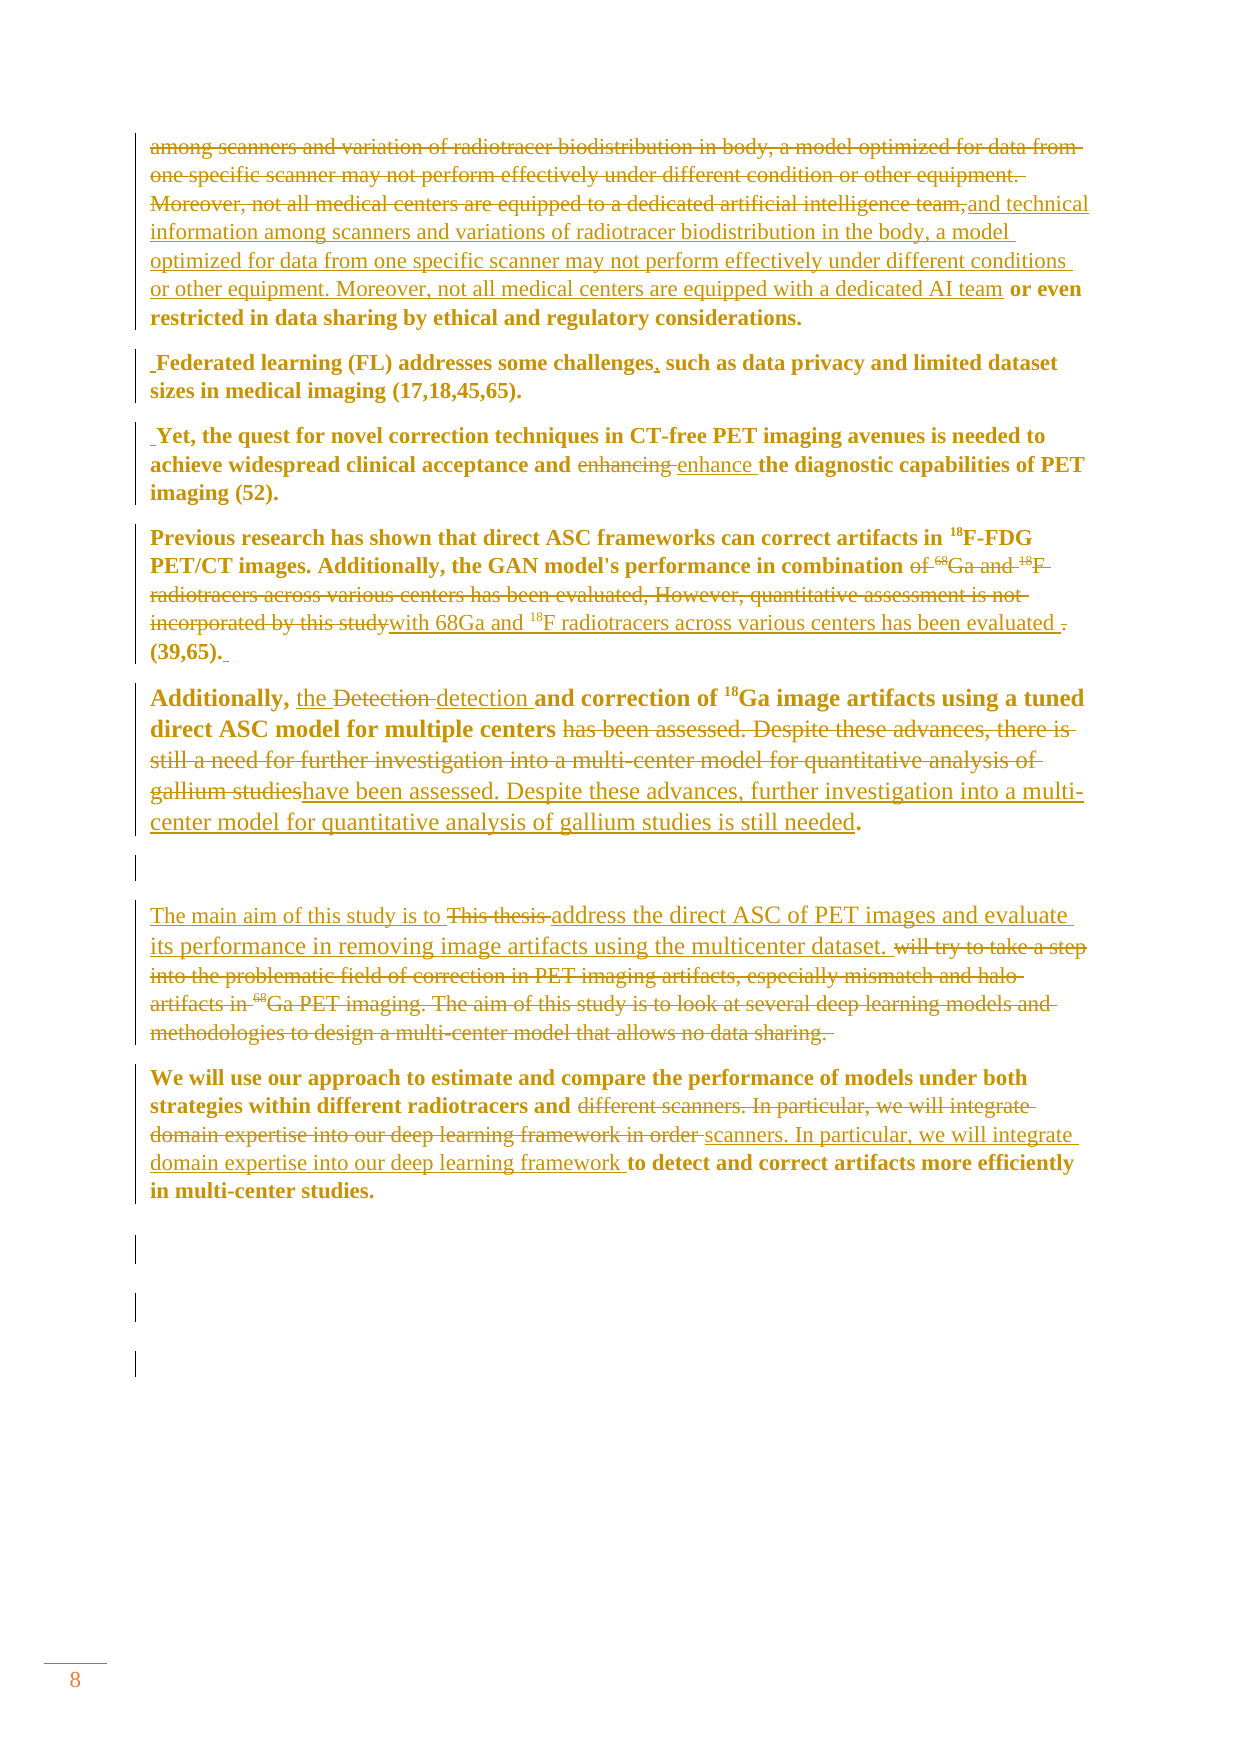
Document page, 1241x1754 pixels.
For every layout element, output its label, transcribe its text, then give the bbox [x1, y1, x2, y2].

text Federated learning (FL) addresses some challenges such as data privacy and limited dataset sizes in medical imaging . [150, 349, 1090, 403]
text We will use our approach to estimate and compare the performance of models under both strategies within different radiotracers and to detect and correct artifacts more efficiently in multi-center studies. [150, 1064, 1090, 1204]
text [150, 133, 1090, 330]
text Additionally, and correction of 18Ga image artifacts using a tuned direct ASC model for multiple centers . [150, 683, 1090, 836]
text Previous research has shown that direct ASC frameworks can correct artifacts in 18F-FDG PET/CT images. Additionally, the GAN model's performance in combination . [150, 524, 1090, 664]
text Yet, the quest for novel correction techniques in CT-free PET imaging avenues is needed to achieve widespread clinical acceptance and the diagnostic capabilities of PET imaging . [150, 422, 1090, 505]
